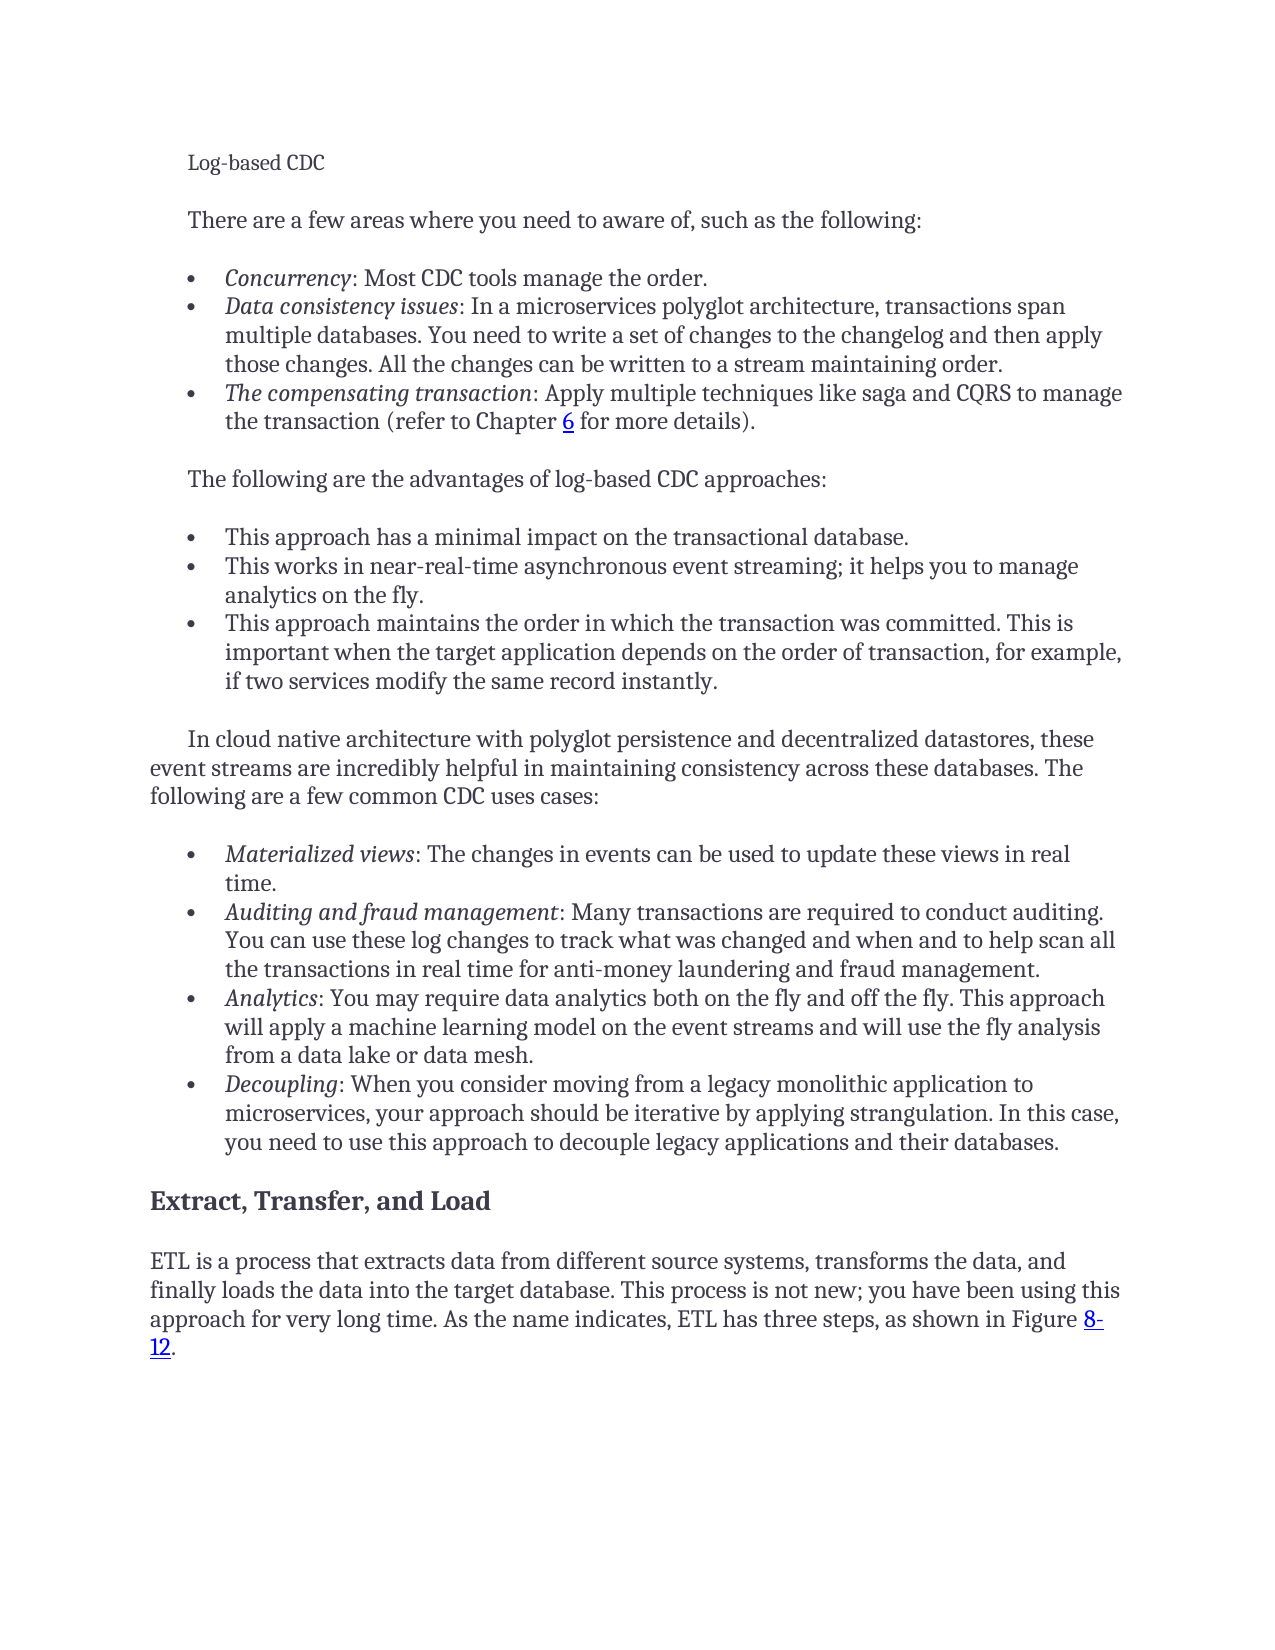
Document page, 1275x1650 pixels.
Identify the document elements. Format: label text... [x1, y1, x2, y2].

list Data consistency issues: In a microservices polyglot architecture, transactions span multiple databases. You need to write a set of changes to the changelog and then apply those changes. All the changes can be written to a stream maintaining order. [187, 292, 1125, 378]
list Analytics: You may require data analytics both on the fly and off the fly. This approach will apply a machine learning model on the event streams and will use the fly analysis from a data lake or data mesh. [187, 984, 1125, 1070]
list This approach maintains the order in which the transaction was committed. This is important when the target application depends on the order of transaction, for example, if two services modify the same record instantly. [187, 609, 1125, 696]
text Extract, Transfer, and Load [150, 1186, 1125, 1218]
text Log-based CDC [150, 150, 1125, 176]
list This works in near-real-time asynchronous event streaming; it helps you to manage analytics on the fly. [187, 552, 1125, 609]
list Auditing and fraud management: Many transactions are required to conduct auditing. You can use these log changes to track what was changed and when and to help scan all the transactions in real time for anti-money laundering and fraud management. [187, 898, 1125, 984]
list Concurrency: Most CDC tools manage the order. [187, 263, 1125, 292]
text ETL is a process that extracts data from different source systems, transforms the data, and finally loads the data into the target database. This process is not new; you have been using this approach for very long time. As the name indicates, ETL has three steps, as shown in Figure 8-12. [150, 1247, 1125, 1362]
list The compensating transaction: Apply multiple techniques like saga and CQRS to manage the transaction (refer to Chapter 6 for more details). [187, 378, 1125, 436]
text The following are the advantages of log-based CDC approaches: [150, 465, 1125, 494]
list Materialized views: The changes in events can be used to update these views in real time. [187, 840, 1125, 898]
list This approach has a minimal impact on the transactional database. [187, 523, 1125, 552]
text There are a few areas where you need to aware of, such as the following: [150, 206, 1125, 234]
text In cloud native architecture with polyglot persistence and decentralized datastores, these event streams are incredibly helpful in maintaining consistency across these databases. The following are a few common CDC uses cases: [150, 725, 1125, 811]
list Decoupling: When you consider moving from a legacy monolithic application to microservices, your approach should be iterative by applying strangulation. In this case, you need to use this approach to decouple legacy applications and their databases. [187, 1070, 1125, 1156]
